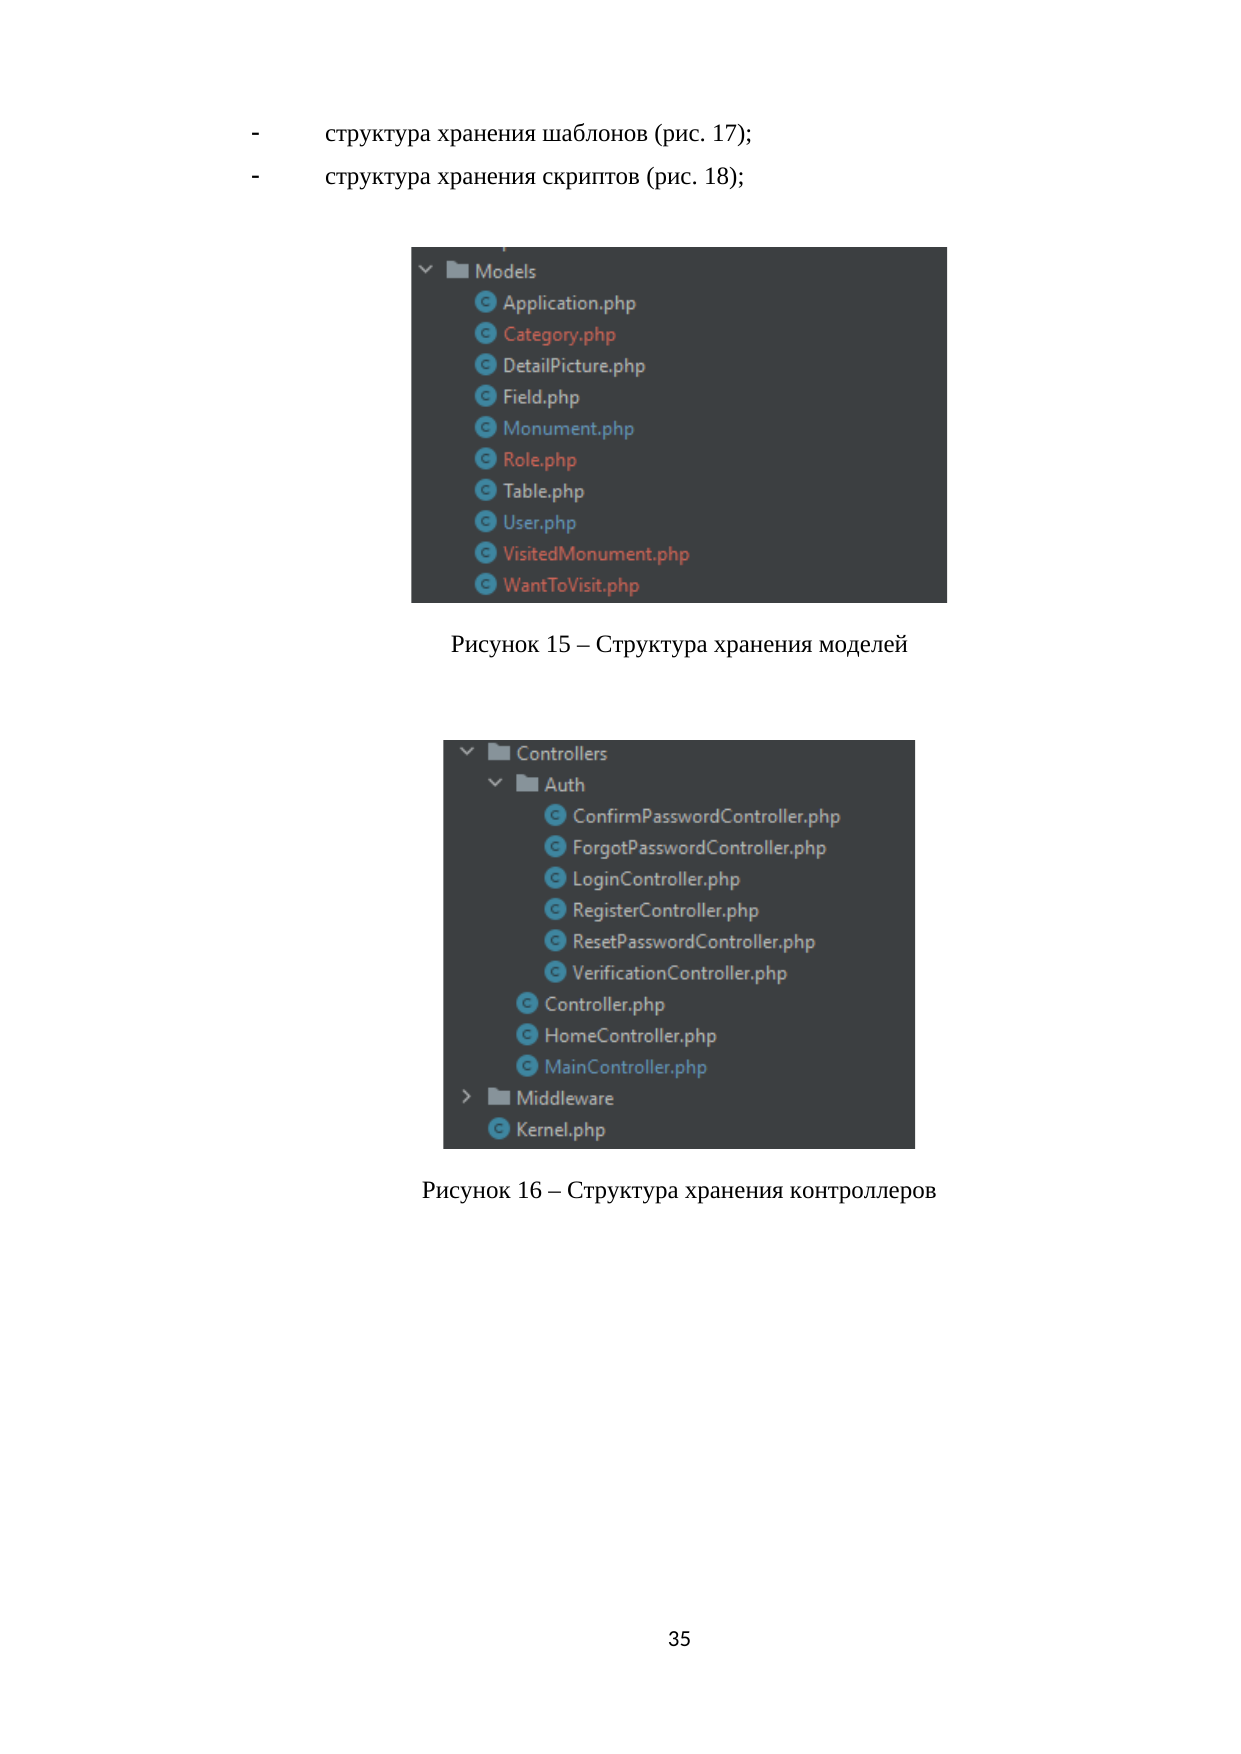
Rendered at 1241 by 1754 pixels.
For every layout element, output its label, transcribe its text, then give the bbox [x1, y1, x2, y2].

text Рисунок 16 – Структура хранения контроллеров [177, 1175, 1181, 1204]
list структура хранения шаблонов (рис. 17); [177, 118, 1181, 147]
picture [443, 740, 916, 1149]
list структура хранения скриптов (рис. 18); [177, 161, 1181, 190]
picture [411, 247, 948, 603]
text Рисунок 15 – Структура хранения моделей [177, 629, 1181, 658]
